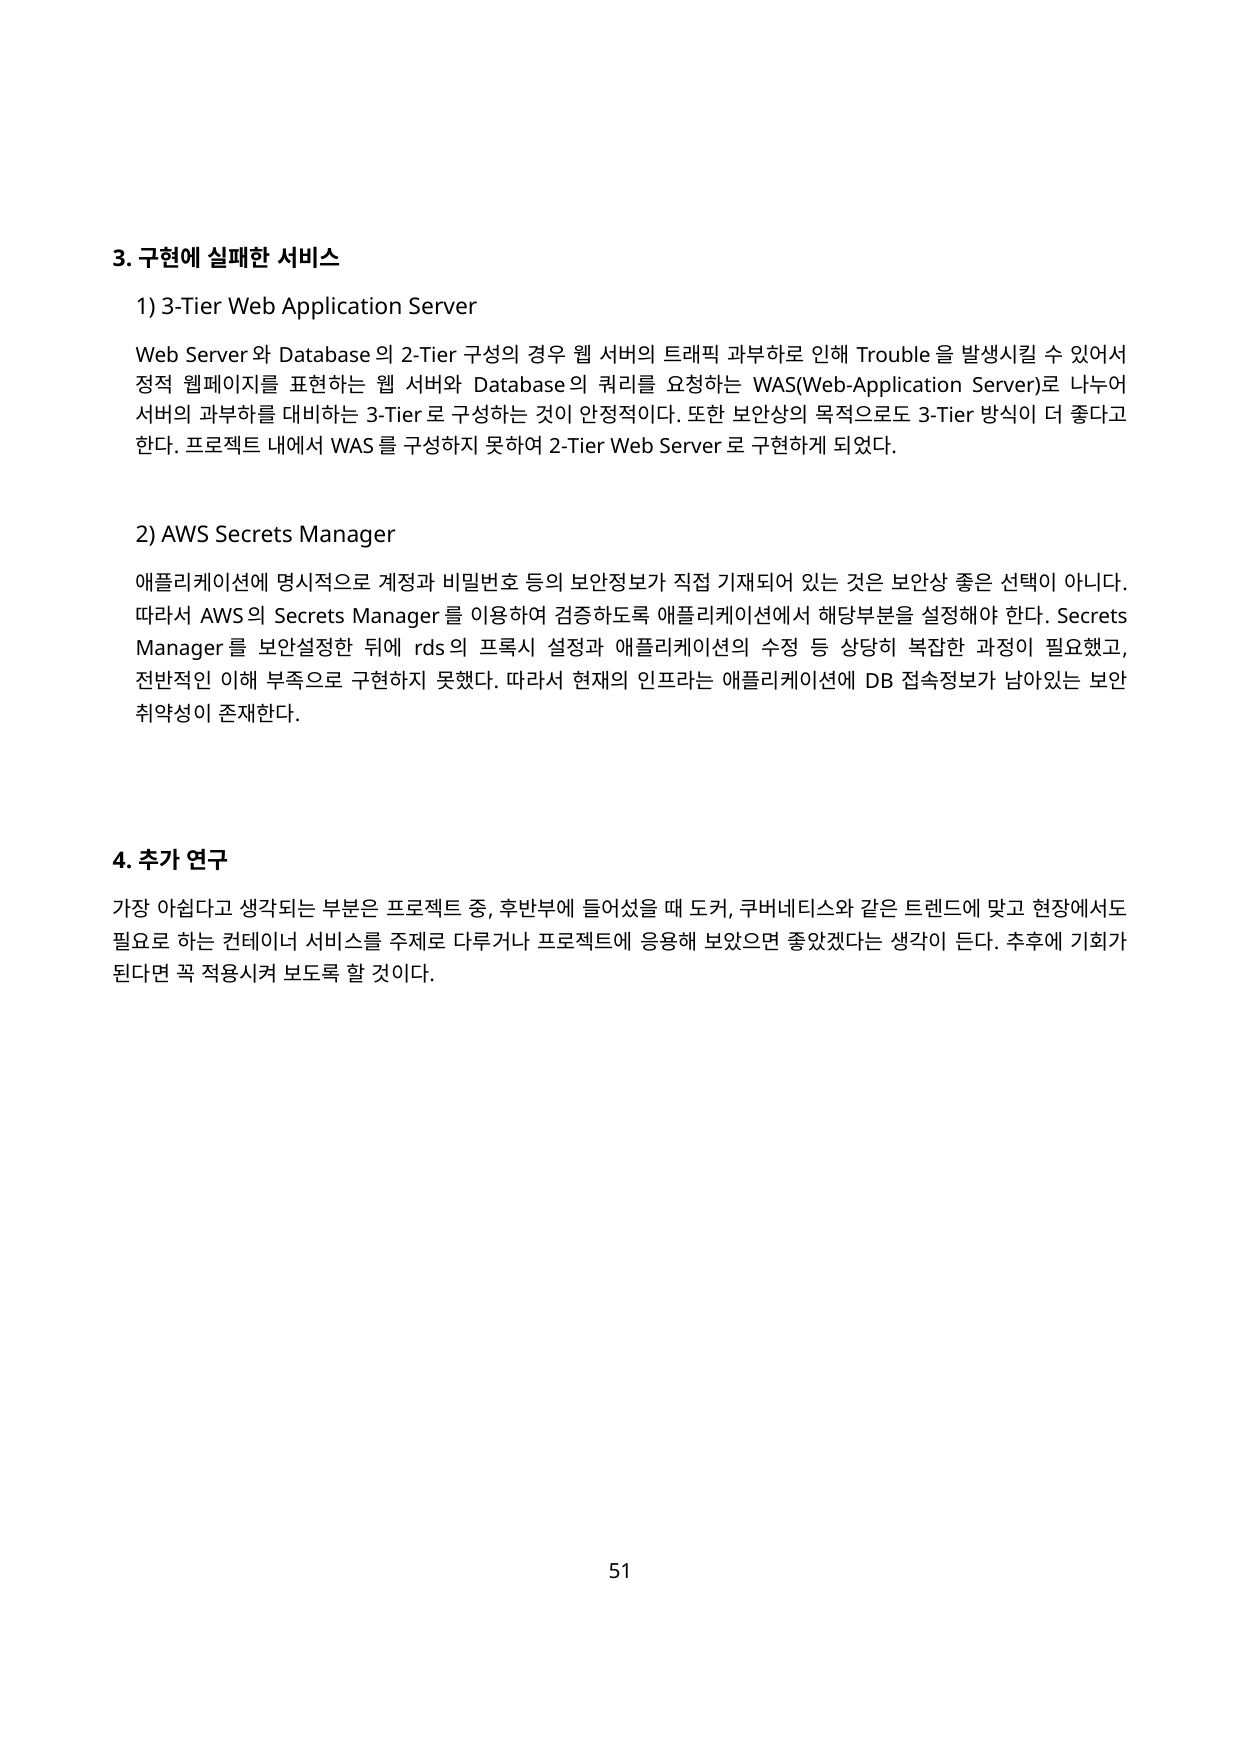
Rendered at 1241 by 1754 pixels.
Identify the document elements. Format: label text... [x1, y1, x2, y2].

text 애플리케이션에 명시적으로 계정과 비밀번호 등의 보안정보가 직접 기재되어 있는 것은 보안상 좋은 선택이 아니다. 따라서 AWS의 Secrets Manager를 이용하여 검증하도록 애플리케이션에서 해당부분을 설정해야 한다. Secrets Manager를 보안설정한 뒤에 rds의 프록시 설정과 애플리케이션의 수정 등 상당히 복잡한 과정이 필요했고, 전반적인 이해 부족으로 구현하지 못했다. 따라서 현재의 인프라는 애플리케이션에 DB 접속정보가 남아있는 보안 취약성이 존재한다. [135, 566, 1128, 727]
text 2) AWS Secrets Manager [112, 518, 1128, 549]
text 1) 3-Tier Web Application Server [112, 290, 1128, 321]
text 3. 구현에 실패한 서비스 [112, 240, 1128, 273]
text 4. 추가 연구 [112, 842, 1128, 876]
text Web Server와 Database의 2-Tier 구성의 경우 웹 서버의 트래픽 과부하로 인해 Trouble을 발생시킬 수 있어서 정적 웹페이지를 표현하는 웹 서버와 Database의 쿼리를 요청하는 WAS(Web-Application Server)로 나누어 서버의 과부하를 대비하는 3-Tier로 구성하는 것이 안정적이다. 또한 보안상의 목적으로도 3-Tier 방식이 더 좋다고 한다. 프로젝트 내에서 WAS를 구성하지 못하여 2-Tier Web Server로 구현하게 되었다. [135, 338, 1128, 459]
text 가장 아쉽다고 생각되는 부분은 프로젝트 중, 후반부에 들어섰을 때 도커, 쿠버네티스와 같은 트렌드에 맞고 현장에서도 필요로 하는 컨테이너 서비스를 주제로 다루거나 프로젝트에 응용해 보았으면 좋았겠다는 생각이 든다. 추후에 기회가 된다면 꼭 적용시켜 보도록 할 것이다. [112, 892, 1128, 988]
